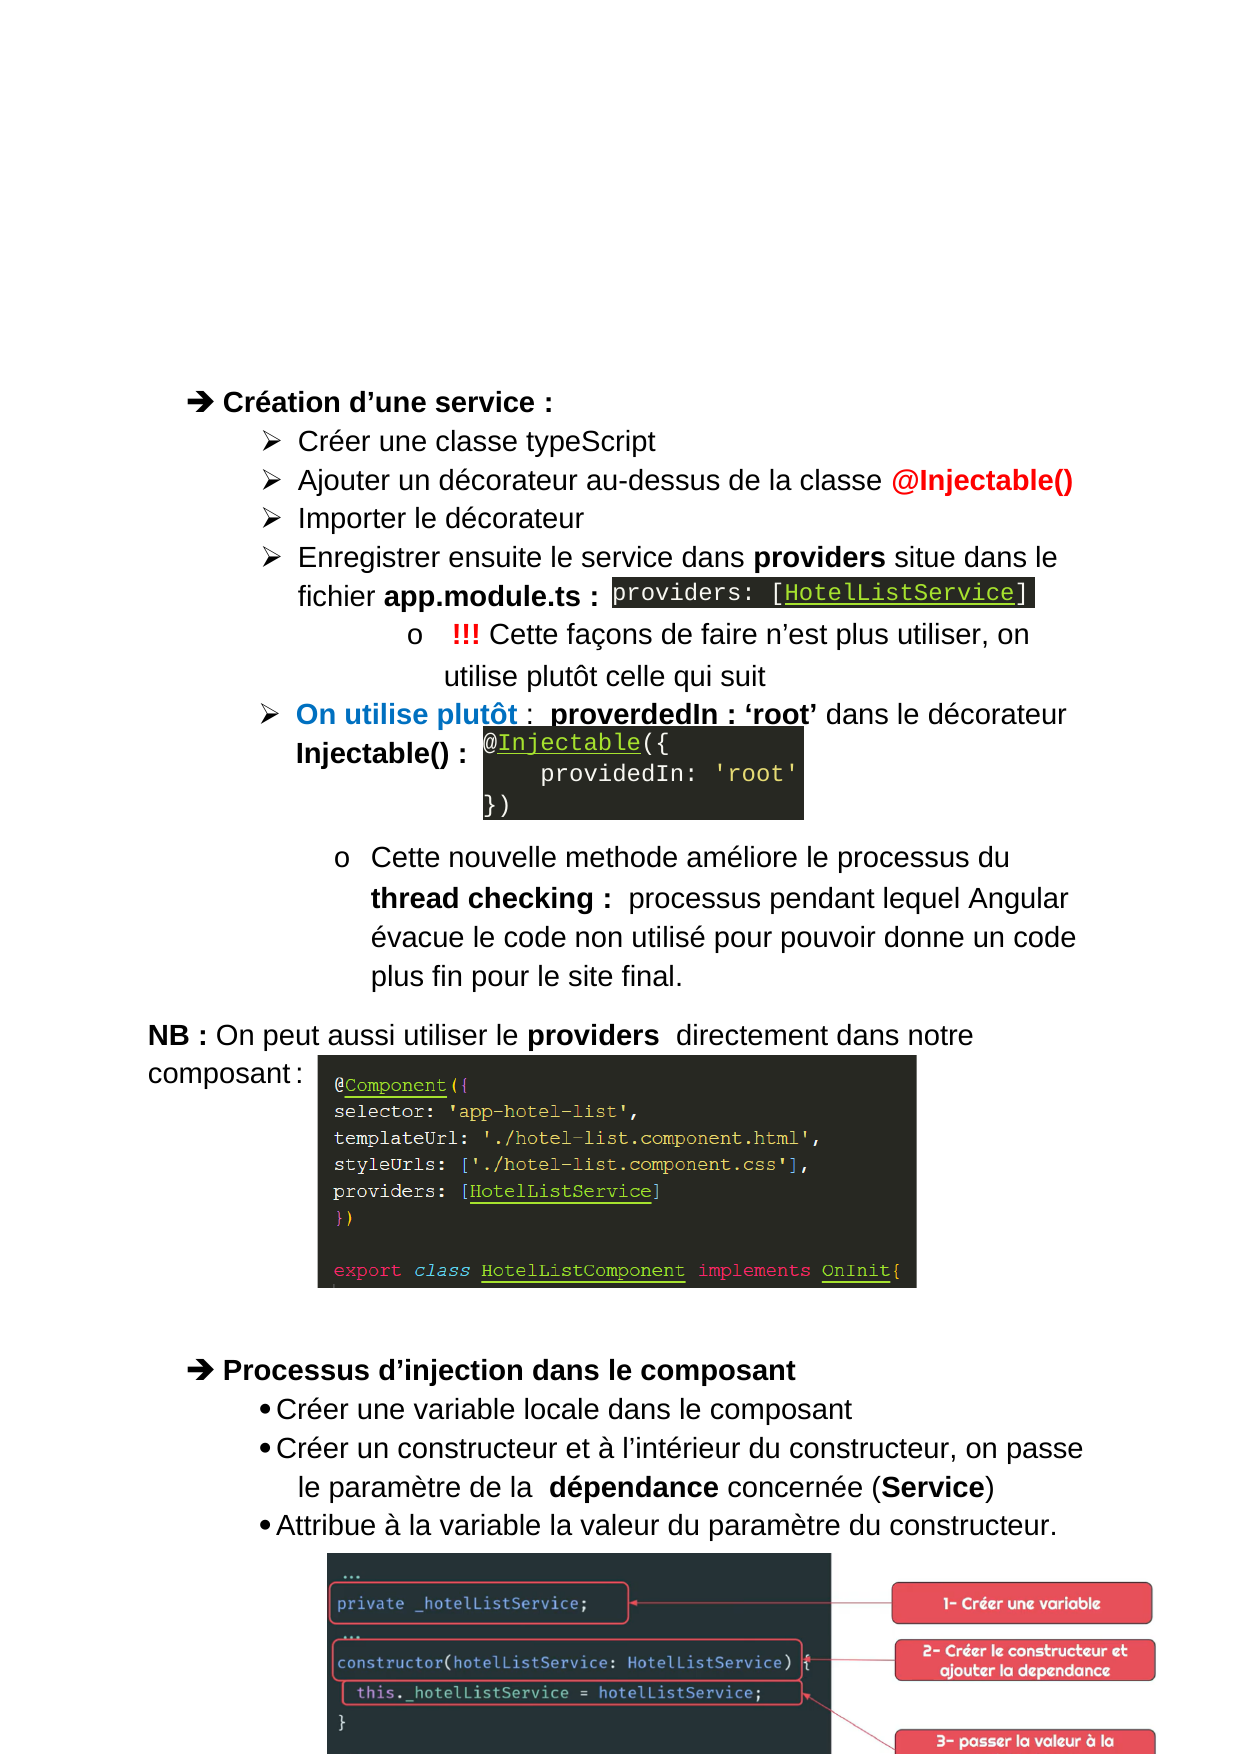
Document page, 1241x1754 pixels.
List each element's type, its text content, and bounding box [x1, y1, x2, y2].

picture [327, 1553, 1160, 1754]
list Importer le décorateur [260, 501, 1093, 535]
list Cette nouvelle methode améliore le processus du thread checking : processus pendant lequel Angular évacue le code non utilisé pour pouvoir donne un code plus fin pour le site final. [333, 840, 1093, 992]
list On utilise plutôt : proverdedIn : ‘root’ dans le décorateur Injectable() : [258, 697, 1093, 769]
list Processus d’injection dans le composant [185, 1353, 1093, 1387]
list Créer une classe typeScript [260, 424, 1093, 458]
list Attribue à la variable la valeur du paramètre du constructeur. [260, 1508, 1093, 1542]
list Créer une variable locale dans le composant [260, 1392, 1093, 1426]
list !!! Cette façons de faire n’est plus utiliser, on utilise plutôt celle qui suit [406, 617, 1093, 692]
list Créer un constructeur et à l’intérieur du constructeur, on passe le paramètre de la dépendance concernée (Service) [260, 1431, 1093, 1503]
text NB : On peut aussi utiliser le providers directement dans notre composant : [148, 1018, 1093, 1090]
list Ajouter un décorateur au-dessus de la classe @Injectable() [260, 463, 1093, 496]
picture [317, 1055, 917, 1288]
list Enregistrer ensuite le service dans providers situe dans le fichier app.module.ts : [260, 540, 1093, 612]
list Création d’une service : [185, 385, 1093, 419]
